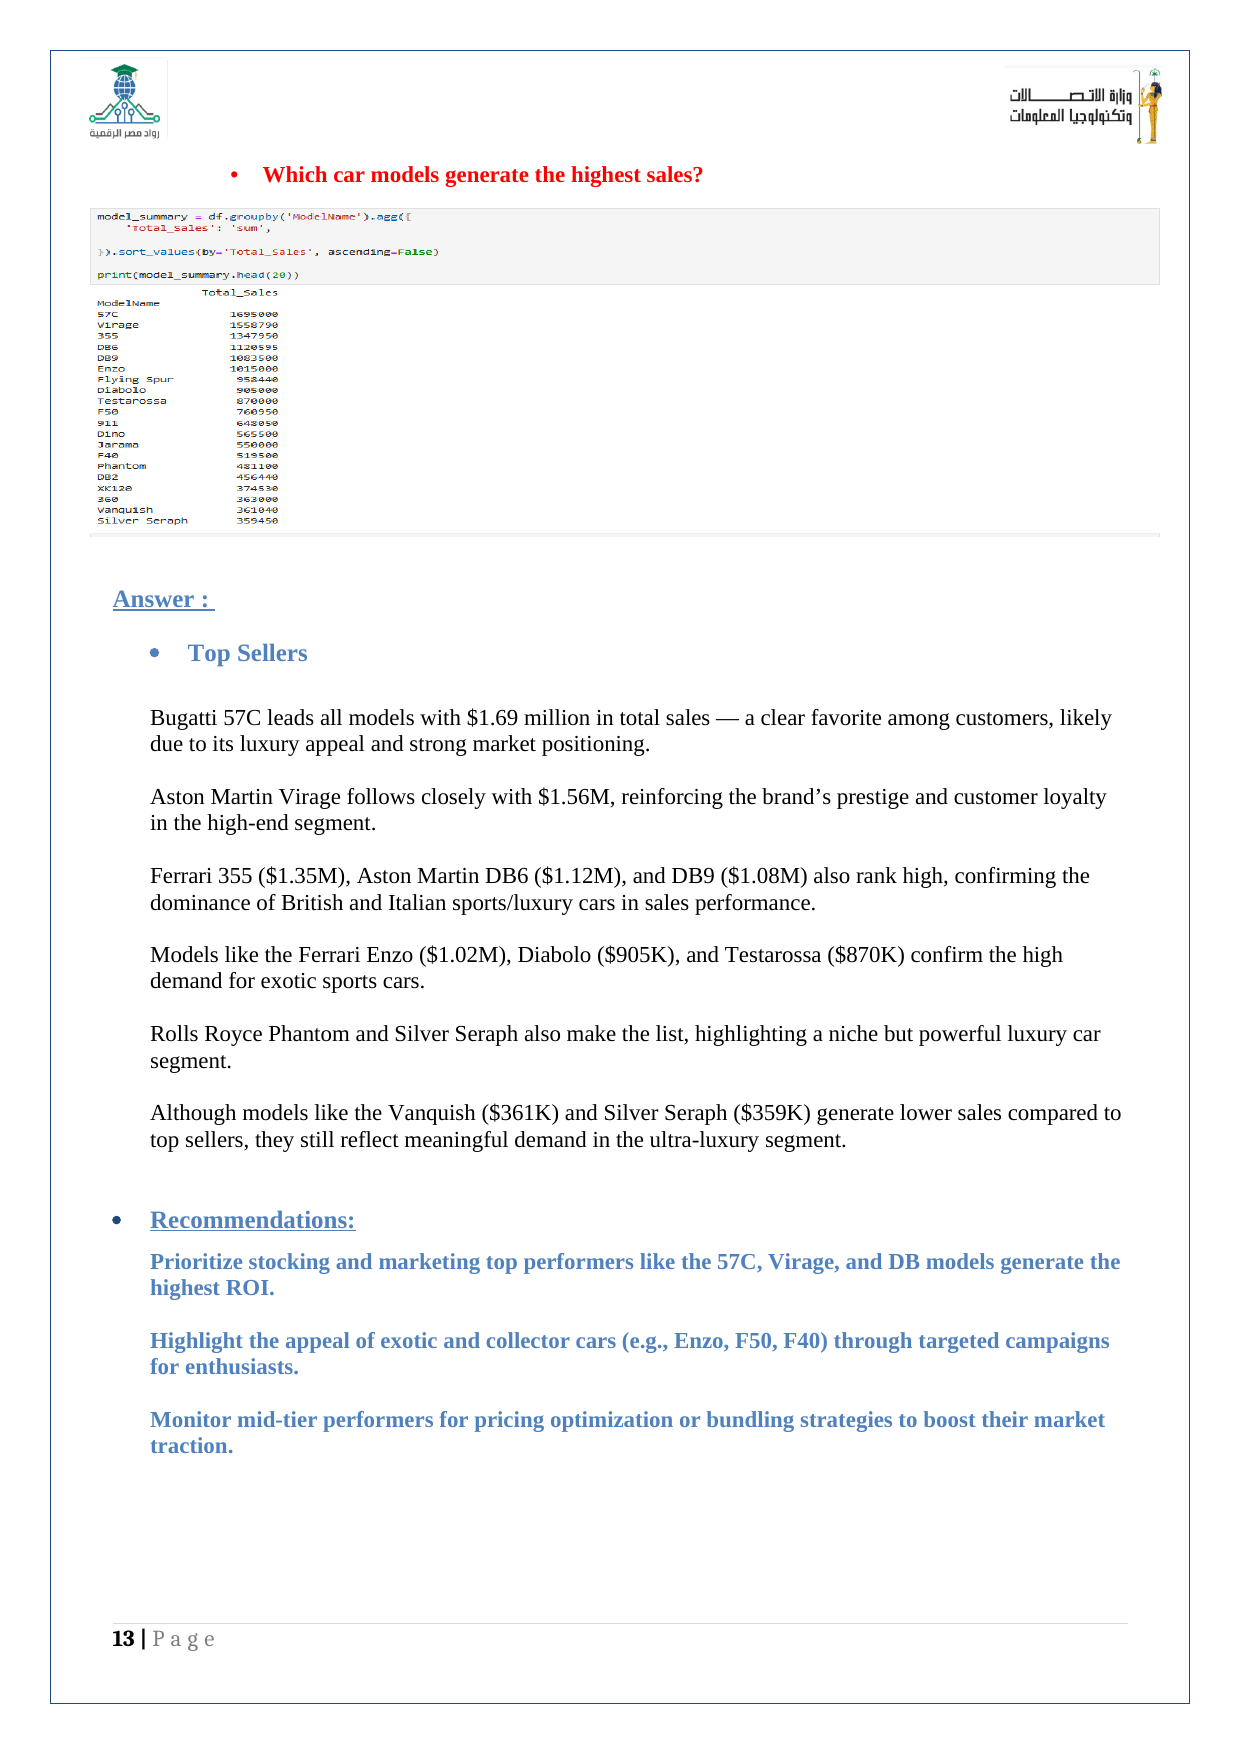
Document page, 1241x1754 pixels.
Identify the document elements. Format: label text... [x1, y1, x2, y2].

picture [1002, 64, 1166, 144]
list Top Sellers [150, 638, 1128, 667]
list Ferrari 355 ($1.35M), Aston Martin DB6 ($1.12M), and DB9 ($1.08M) also rank high, confirming the dominance of British and Italian sports/luxury cars in sales performance. [150, 862, 1128, 915]
picture [82, 203, 1164, 537]
list Recommendations: [112, 1205, 1128, 1233]
list • Which car models generate the highest sales? [150, 161, 1128, 188]
list Highlight the appeal of exotic and collector cars (e.g., Enzo, F50, F40) through targeted campaigns for enthusiasts. [150, 1327, 1128, 1380]
list Rolls Royce Phantom and Silver Seraph also make the list, highlighting a niche but powerful luxury car segment. [150, 1020, 1128, 1073]
list Although models like the Vanquish ($361K) and Silver Seraph ($359K) generate lower sales compared to top sellers, they still reflect meaningful demand in the ultra-luxury segment. [150, 1099, 1128, 1152]
list Bugatti 57C leads all models with $1.69 million in total sales — a clear favorite among customers, likely due to its luxury appeal and strong market positioning. [150, 704, 1128, 757]
text Answer : [112, 584, 1128, 613]
list Prioritize stocking and marketing top performers like the 57C, Virage, and DB models generate the highest ROI. [150, 1248, 1128, 1301]
list Aston Martin Virage follows closely with $1.56M, reinforcing the brand’s prestige and customer loyalty in the high-end segment. [150, 783, 1128, 836]
list Monitor mid-tier performers for pricing optimization or bundling strategies to boost their market traction. [150, 1406, 1128, 1459]
list Models like the Ferrari Enzo ($1.02M), Diabolo ($905K), and Testarossa ($870K) confirm the high demand for exotic sports cars. [150, 941, 1128, 994]
picture [76, 56, 171, 139]
